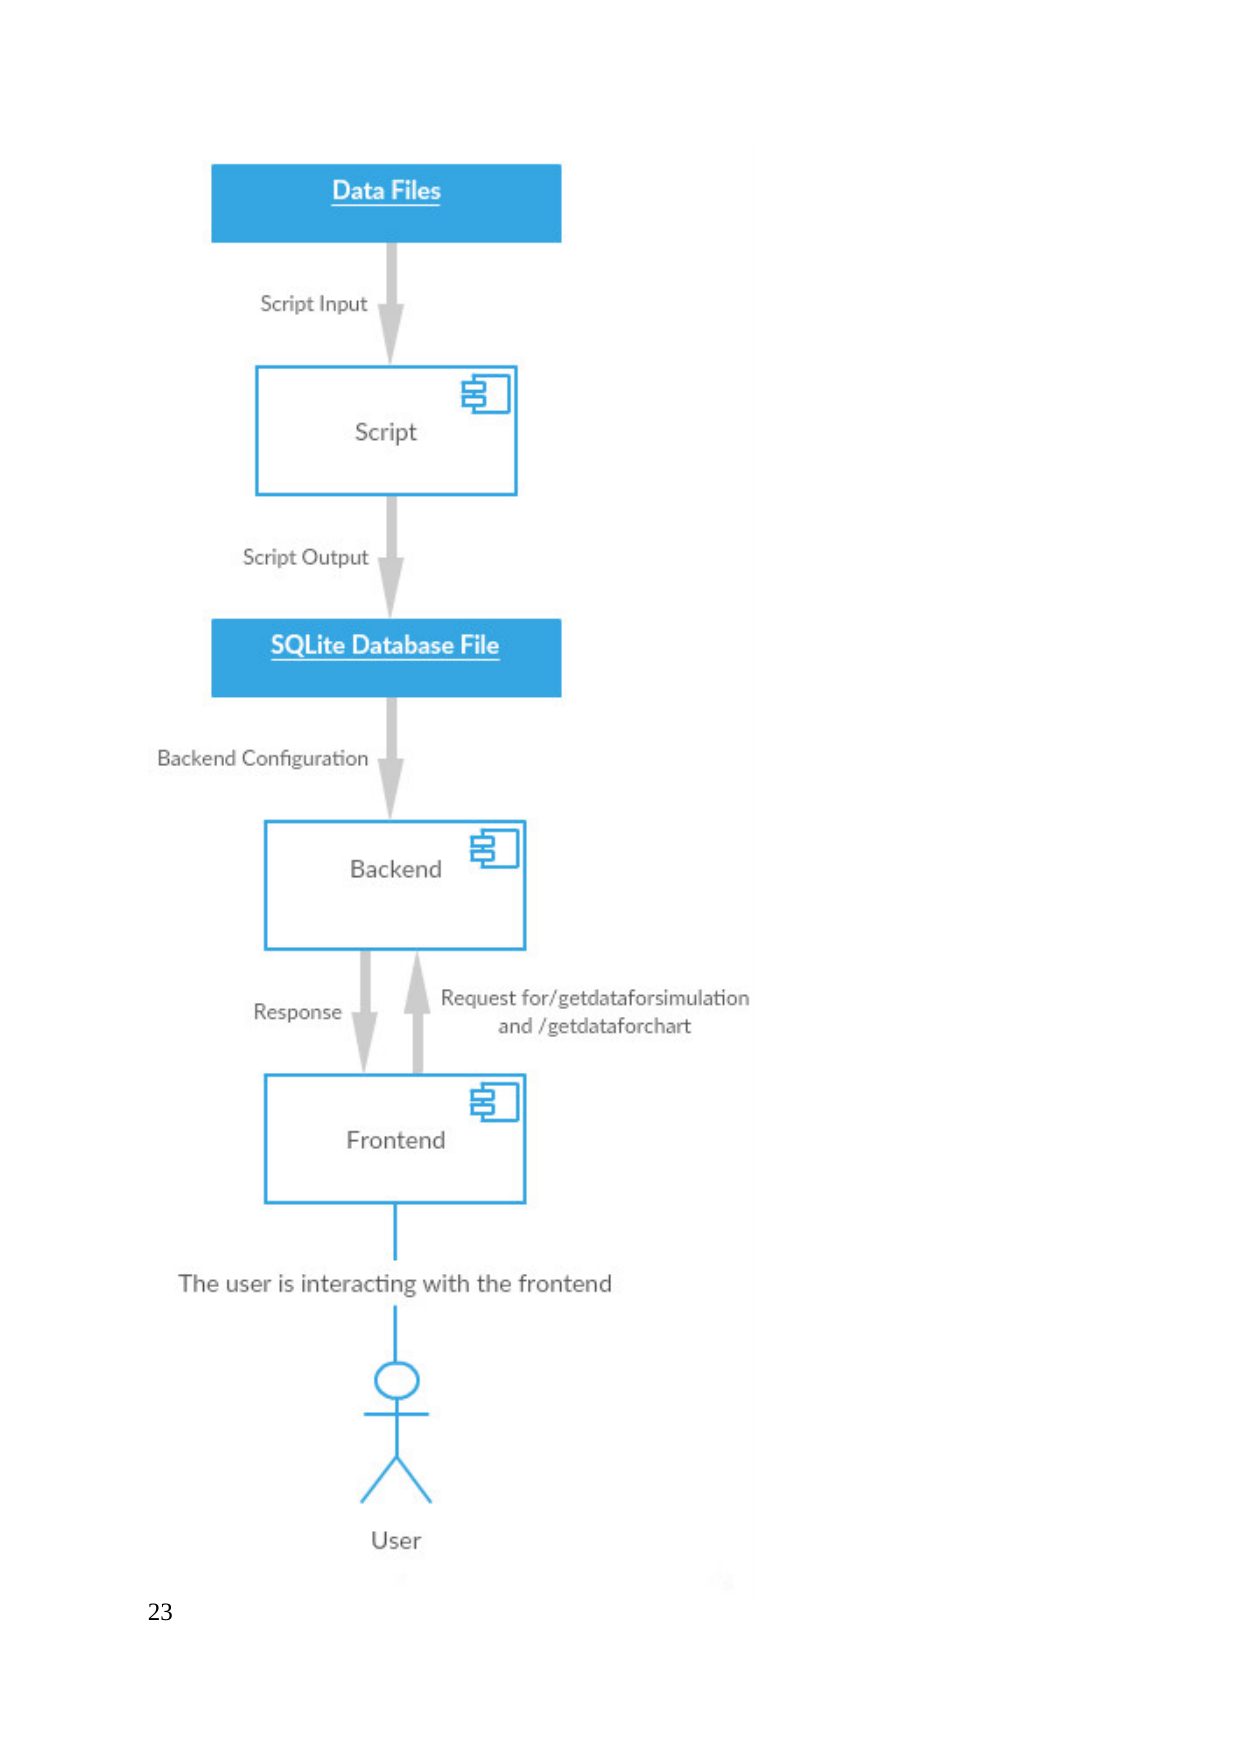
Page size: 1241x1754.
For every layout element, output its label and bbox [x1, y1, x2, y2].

picture [147, 147, 758, 1598]
